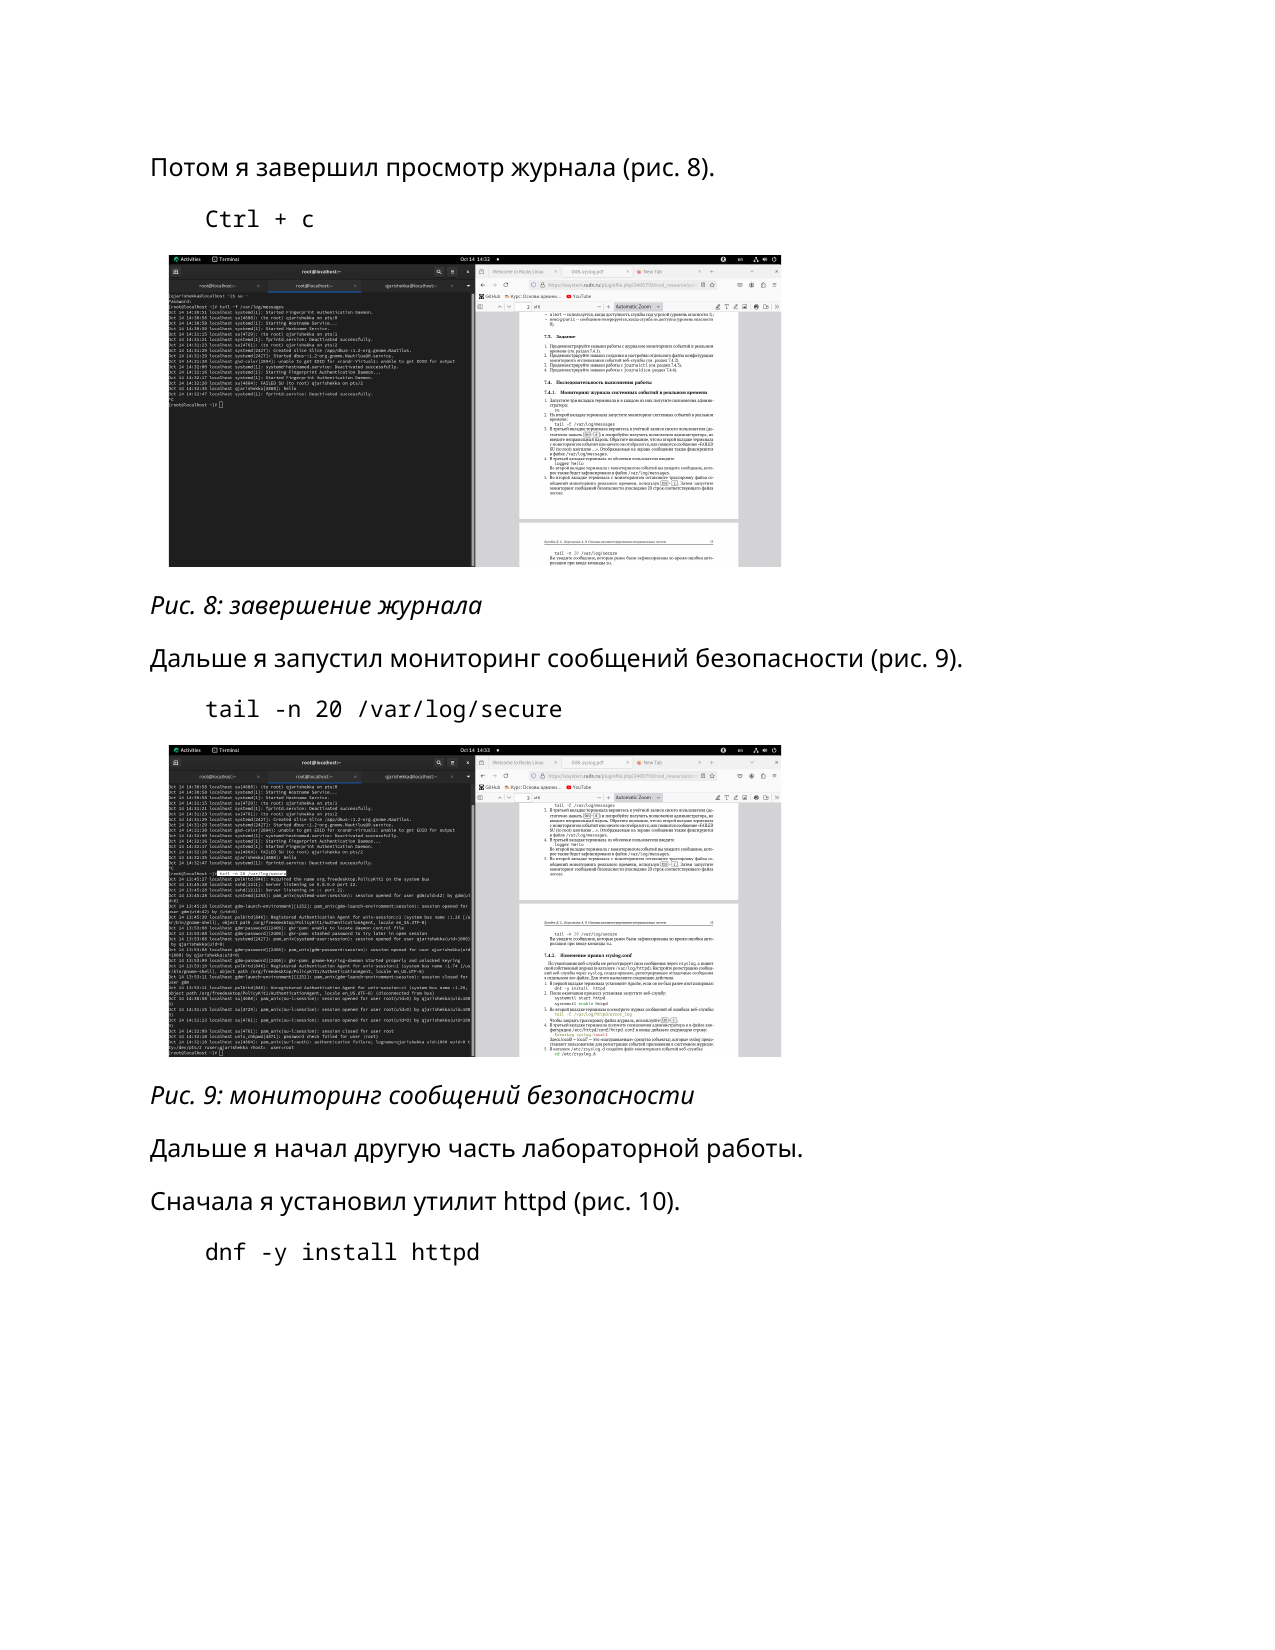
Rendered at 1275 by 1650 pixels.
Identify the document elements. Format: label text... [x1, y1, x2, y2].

text Дальше я начал другую часть лабораторной работы. [150, 1130, 1125, 1164]
picture [168, 745, 782, 1057]
text Дальше я запустил мониторинг сообщений безопасности (рис. 9). [150, 640, 1125, 674]
text Рис. 8: завершение журнала [150, 587, 1125, 621]
text dnf -y install httpd [150, 1236, 1125, 1267]
text Рис. 9: мониторинг сообщений безопасности [150, 1078, 1125, 1112]
text tail -n 20 /var/log/secure [150, 693, 1125, 724]
text Сначала я установил утилит httpd (рис. 10). [150, 1183, 1125, 1217]
text Ctrl + c [150, 203, 1125, 234]
text Потом я завершил просмотр журнала (рис. 8). [150, 150, 1125, 184]
picture [168, 255, 782, 567]
